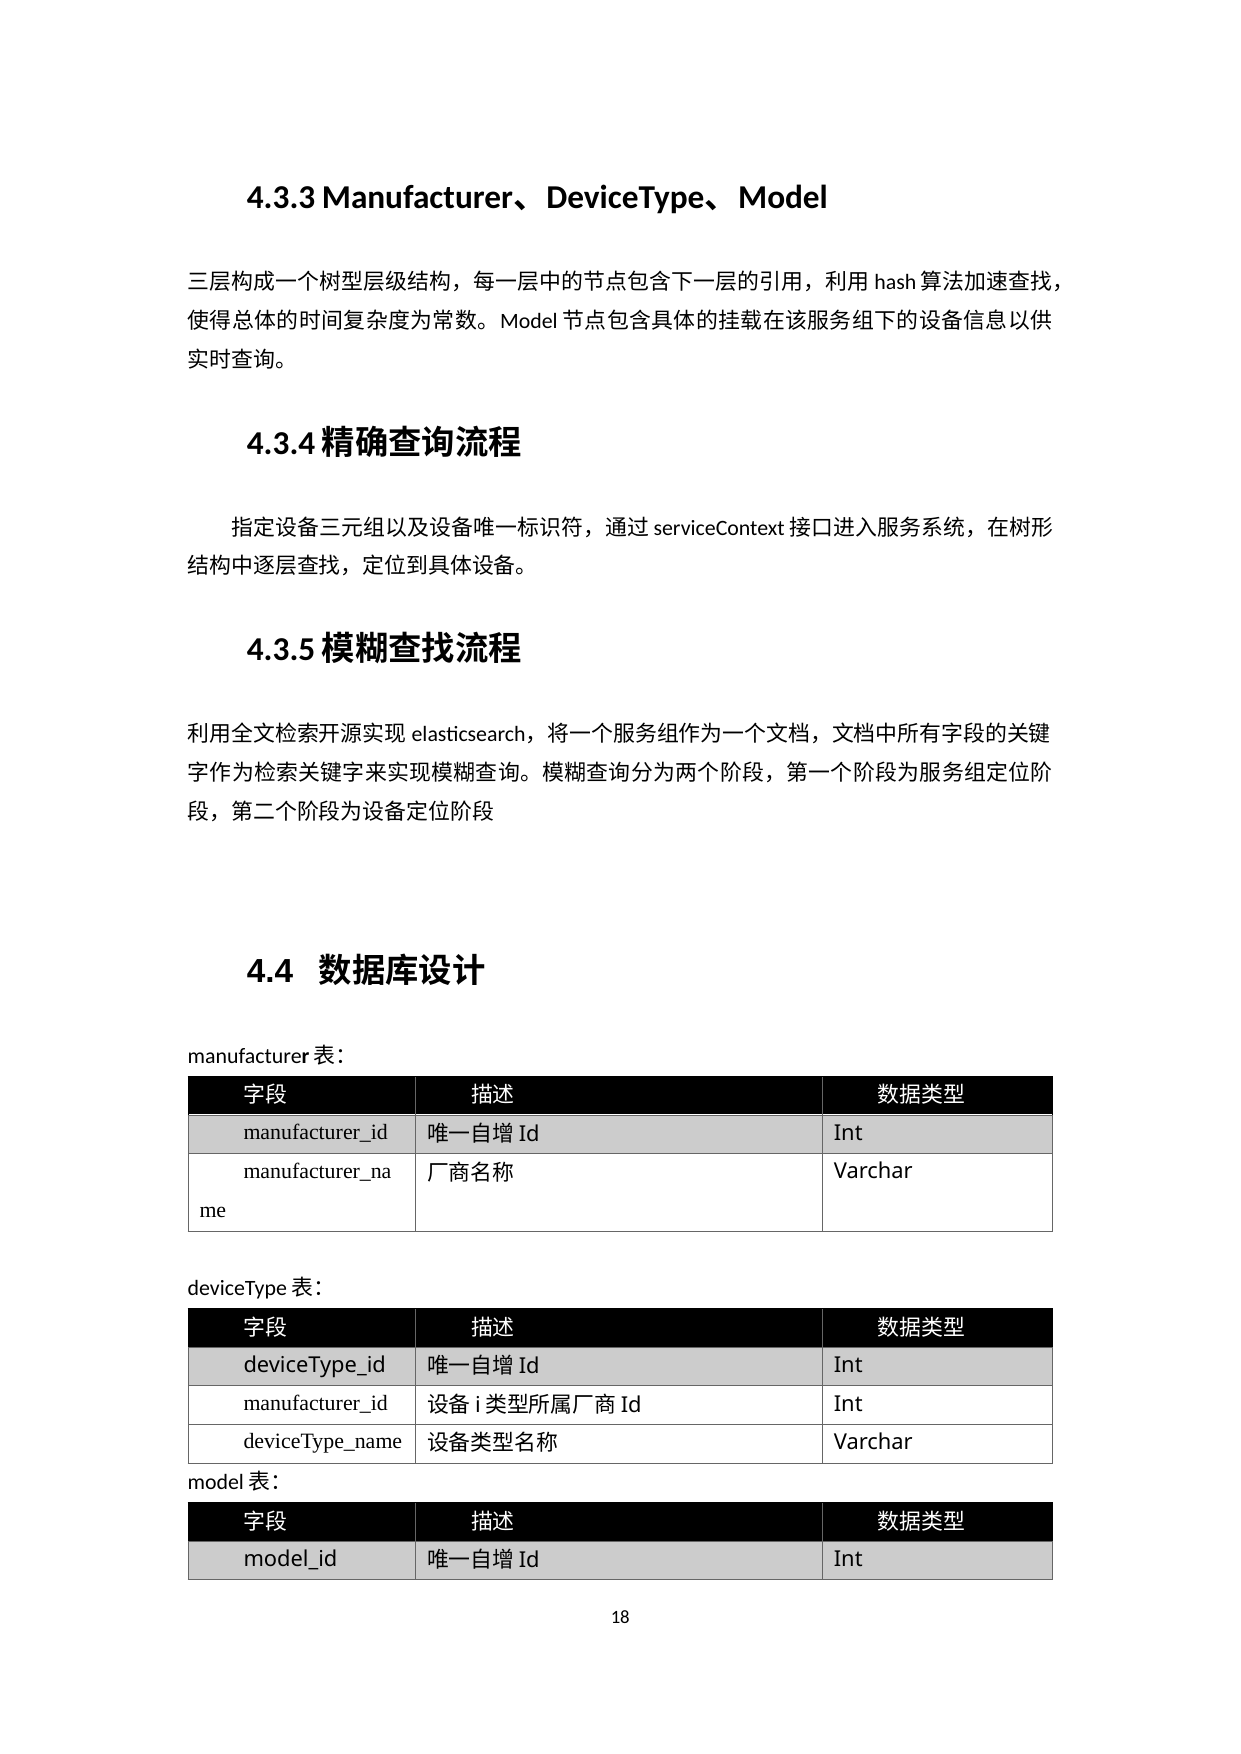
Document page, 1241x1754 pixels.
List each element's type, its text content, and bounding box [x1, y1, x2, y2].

subtitle 数据库设计 [247, 936, 1053, 1001]
text 指定设备三元组以及设备唯一标识符，通过serviceContext接口进入服务系统，在树形结构中逐层查找，定位到具体设备。 [187, 509, 1053, 581]
list deviceType表： [187, 1269, 1053, 1302]
table_cell Varchar [823, 1154, 1052, 1231]
table_cell 唯一自增Id [416, 1542, 822, 1579]
table_header 数据类型 [823, 1077, 1052, 1114]
list manufacturer表： [187, 1037, 1053, 1070]
table_cell Int [823, 1116, 1052, 1153]
table_header 描述 [416, 1077, 822, 1114]
table_header 字段 [189, 1503, 415, 1541]
list 三层构成一个树型层级结构，每一层中的节点包含下一层的引用，利用hash算法加速查找，使得总体的时间复杂度为常数。Model节点包含具体的挂载在该服务组下的设备信息以供实时查询。 [187, 264, 1053, 374]
table_header 字段 [189, 1309, 415, 1347]
table_cell 厂商名称 [416, 1154, 822, 1231]
table_cell manufacturer_name [189, 1154, 415, 1231]
table_header 字段 [189, 1077, 415, 1114]
table_cell model_id [189, 1542, 415, 1579]
table_cell Varchar [823, 1425, 1052, 1462]
table_header 数据类型 [823, 1503, 1052, 1541]
table_cell Int [823, 1386, 1052, 1424]
subtitle 模糊查找流程 [247, 614, 1053, 679]
table_cell 唯一自增Id [416, 1348, 822, 1385]
text 利用全文检索开源实现elasticsearch，将一个服务组作为一个文档，文档中所有字段的关键字作为检索关键字来实现模糊查询。模糊查询分为两个阶段，第一个阶段为服务组定位阶段，第二个阶段为设备定位阶段 [187, 716, 1053, 826]
table_cell manufacturer_id [189, 1386, 415, 1424]
table_cell Int [823, 1542, 1052, 1579]
table_header 数据类型 [823, 1309, 1052, 1347]
table_header 描述 [416, 1309, 822, 1347]
table_cell deviceType_name [189, 1425, 415, 1462]
table_cell 唯一自增Id [416, 1116, 822, 1153]
table_cell manufacturer_id [189, 1116, 415, 1153]
table_cell 设备i类型所属厂商Id [416, 1386, 822, 1424]
subtitle Manufacturer、DeviceType、Model [247, 162, 1053, 227]
table_cell deviceType_id [189, 1348, 415, 1385]
subtitle 精确查询流程 [247, 407, 1053, 472]
table_cell Int [823, 1348, 1052, 1385]
table_cell 设备类型名称 [416, 1425, 822, 1462]
list model表： [187, 1464, 1053, 1496]
table_header 描述 [416, 1503, 822, 1541]
